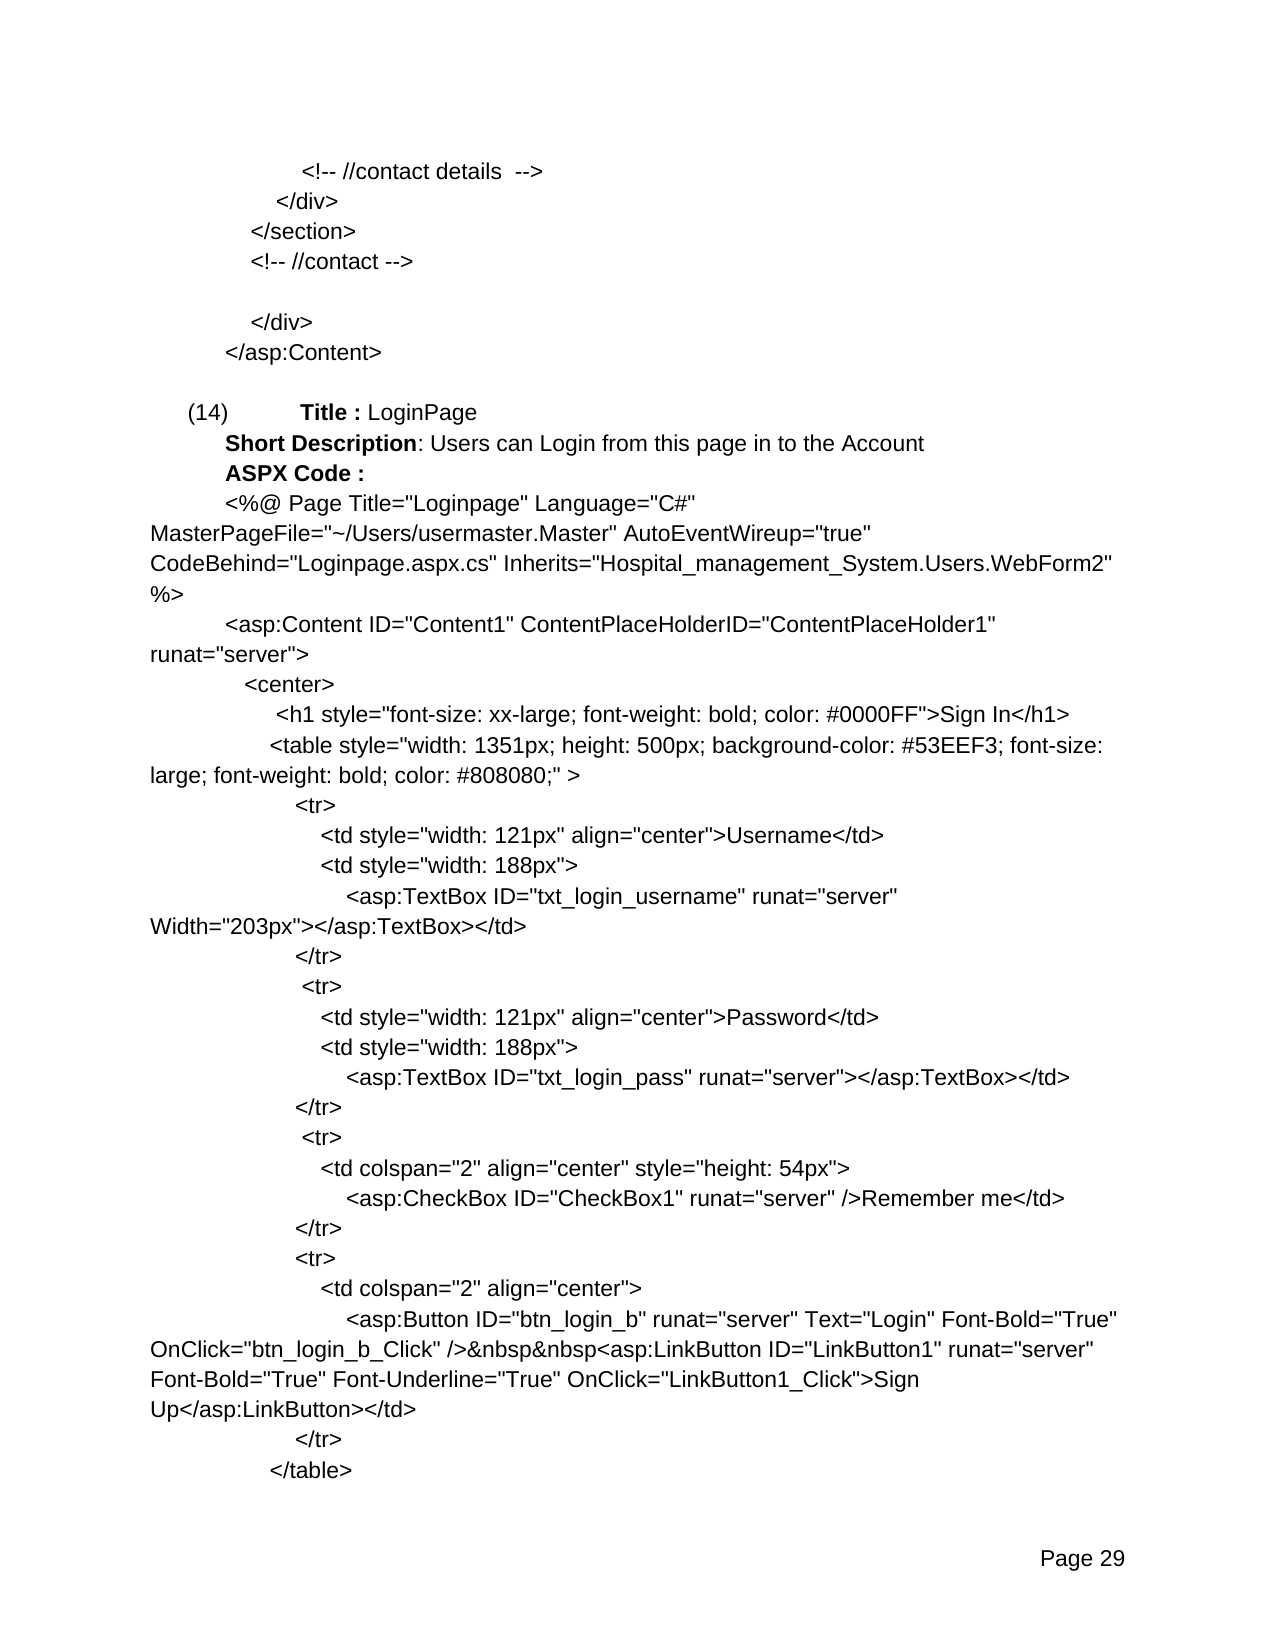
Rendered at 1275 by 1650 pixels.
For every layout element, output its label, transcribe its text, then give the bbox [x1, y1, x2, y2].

text <%@ Page Title="Loginpage" Language="C#" MasterPageFile="~/Users/usermaster.Master" AutoEventWireup="true" CodeBehind="Loginpage.aspx.cs" Inherits="Hospital_management_System.Users.WebForm2" %> [150, 490, 1125, 607]
text </tr> [150, 1094, 1125, 1120]
text <asp:TextBox ID="txt_login_pass" runat="server"></asp:TextBox></td> [150, 1064, 1125, 1090]
text <!-- //contact --> [225, 248, 1125, 274]
text </div> [225, 309, 1125, 335]
text <td colspan="2" align="center"> [150, 1275, 1125, 1302]
text <asp:TextBox ID="txt_login_username" runat="server" Width="203px"></asp:TextBox></td> [150, 883, 1125, 939]
text </tr> [150, 1426, 1125, 1453]
text </section> [225, 218, 1125, 244]
text <td style="width: 188px"> [150, 1034, 1125, 1060]
text <asp:Button ID="btn_login_b" runat="server" Text="Login" Font-Bold="True" OnClick="btn_login_b_Click" />&nbsp&nbsp<asp:LinkButton ID="LinkButton1" runat="server" Font-Bold="True" Font-Underline="True" OnClick="LinkButton1_Click">Sign Up</asp:LinkButton></td> [150, 1306, 1125, 1422]
text <table style="width: 1351px; height: 500px; background-color: #53EEF3; font-size: large; font-weight: bold; color: #808080;" > [150, 732, 1125, 788]
text <td style="width: 121px" align="center">Username</td> [150, 822, 1125, 848]
text <tr> [150, 1245, 1125, 1271]
text </tr> [150, 943, 1125, 969]
text </tr> [150, 1215, 1125, 1241]
text </asp:Content> [225, 339, 1125, 365]
text <asp:Content ID="Content1" ContentPlaceHolderID="ContentPlaceHolder1" runat="server"> [150, 611, 1125, 667]
text <asp:CheckBox ID="CheckBox1" runat="server" />Remember me</td> [150, 1185, 1125, 1211]
text ASPX Code : [150, 460, 1125, 486]
text <td style="width: 188px"> [150, 852, 1125, 879]
text </div> [225, 188, 1125, 214]
text <tr> [150, 973, 1125, 999]
text <tr> [150, 1124, 1125, 1151]
text <tr> [150, 792, 1125, 818]
text <td colspan="2" align="center" style="height: 54px"> [150, 1154, 1125, 1181]
text <td style="width: 121px" align="center">Password</td> [150, 1003, 1125, 1030]
text Short Description: Users can Login from this page in to the Account [225, 429, 1125, 456]
text <center> [150, 671, 1125, 697]
text <h1 style="font-size: xx-large; font-weight: bold; color: #0000FF">Sign In</h1> [150, 701, 1125, 728]
list Title : LoginPage [187, 399, 1125, 426]
text <!-- //contact details --> [225, 158, 1125, 184]
text </table> [150, 1457, 1125, 1483]
